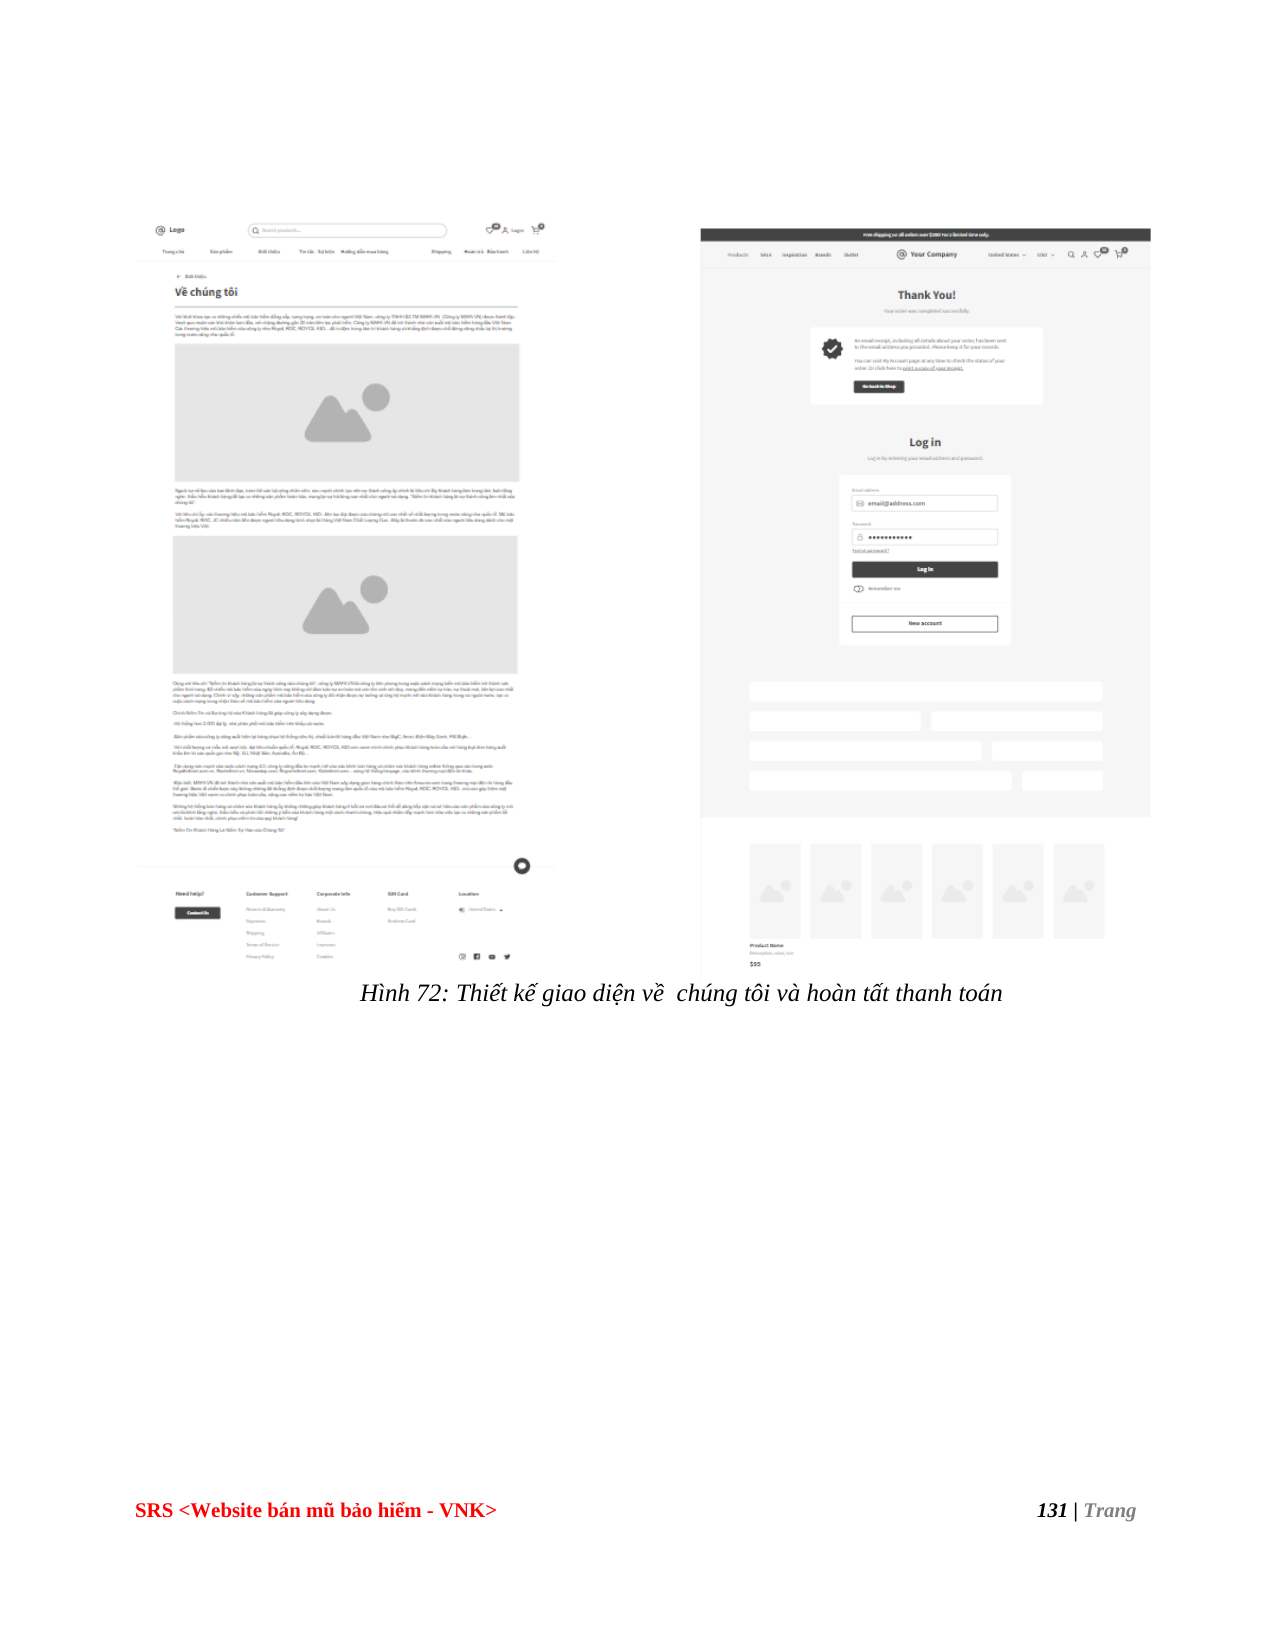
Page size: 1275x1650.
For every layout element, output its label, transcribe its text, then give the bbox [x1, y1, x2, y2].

picture [138, 212, 556, 969]
picture [700, 228, 1151, 979]
